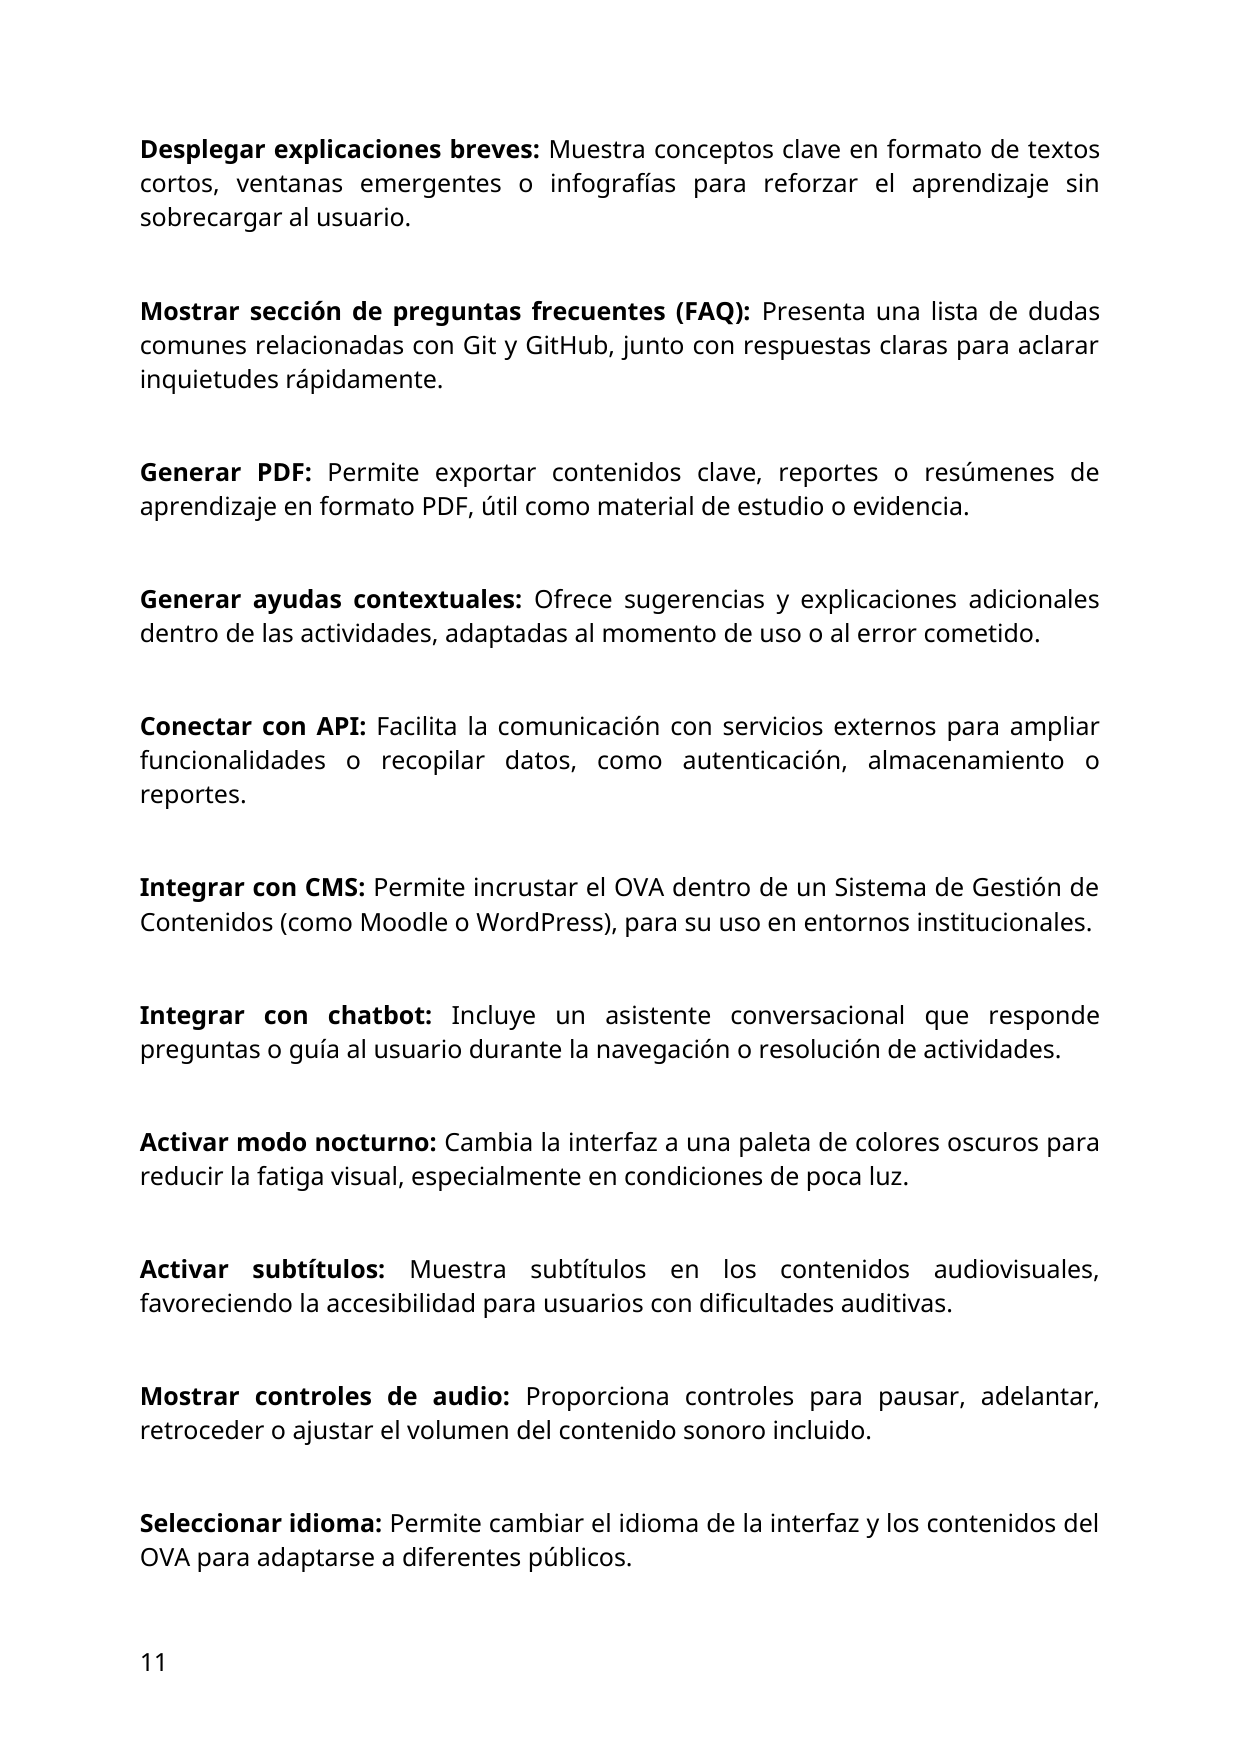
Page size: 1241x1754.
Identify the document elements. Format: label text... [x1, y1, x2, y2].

text Integrar con CMS: Permite incrustar el OVA dentro de un Sistema de Gestión de Contenidos (como Moodle o WordPress), para su uso en entornos institucionales. [139, 870, 1101, 938]
text Seleccionar idioma: Permite cambiar el idioma de la interfaz y los contenidos del OVA para adaptarse a diferentes públicos. [139, 1506, 1101, 1574]
text Desplegar explicaciones breves: Muestra conceptos clave en formato de textos cortos, ventanas emergentes o infografías para reforzar el aprendizaje sin sobrecargar al usuario. [139, 132, 1101, 234]
text Conectar con API: Facilita la comunicación con servicios externos para ampliar funcionalidades o recopilar datos, como autenticación, almacenamiento o reportes. [139, 709, 1101, 811]
text Integrar con chatbot: Incluye un asistente conversacional que responde preguntas o guía al usuario durante la navegación o resolución de actividades. [139, 997, 1101, 1065]
text Activar modo nocturno: Cambia la interfaz a una paleta de colores oscuros para reducir la fatiga visual, especialmente en condiciones de poca luz. [139, 1124, 1101, 1193]
text Activar subtítulos: Muestra subtítulos en los contenidos audiovisuales, favoreciendo la accesibilidad para usuarios con dificultades auditivas. [139, 1252, 1101, 1320]
text Mostrar controles de audio: Proporciona controles para pausar, adelantar, retroceder o ajustar el volumen del contenido sonoro incluido. [139, 1379, 1101, 1447]
text Generar PDF: Permite exportar contenidos clave, reportes o resúmenes de aprendizaje en formato PDF, útil como material de estudio o evidencia. [139, 454, 1101, 523]
text Mostrar sección de preguntas frecuentes (FAQ): Presenta una lista de dudas comunes relacionadas con Git y GitHub, junto con respuestas claras para aclarar inquietudes rápidamente. [139, 293, 1101, 395]
text Generar ayudas contextuales: Ofrece sugerencias y explicaciones adicionales dentro de las actividades, adaptadas al momento de uso o al error cometido. [139, 582, 1101, 650]
